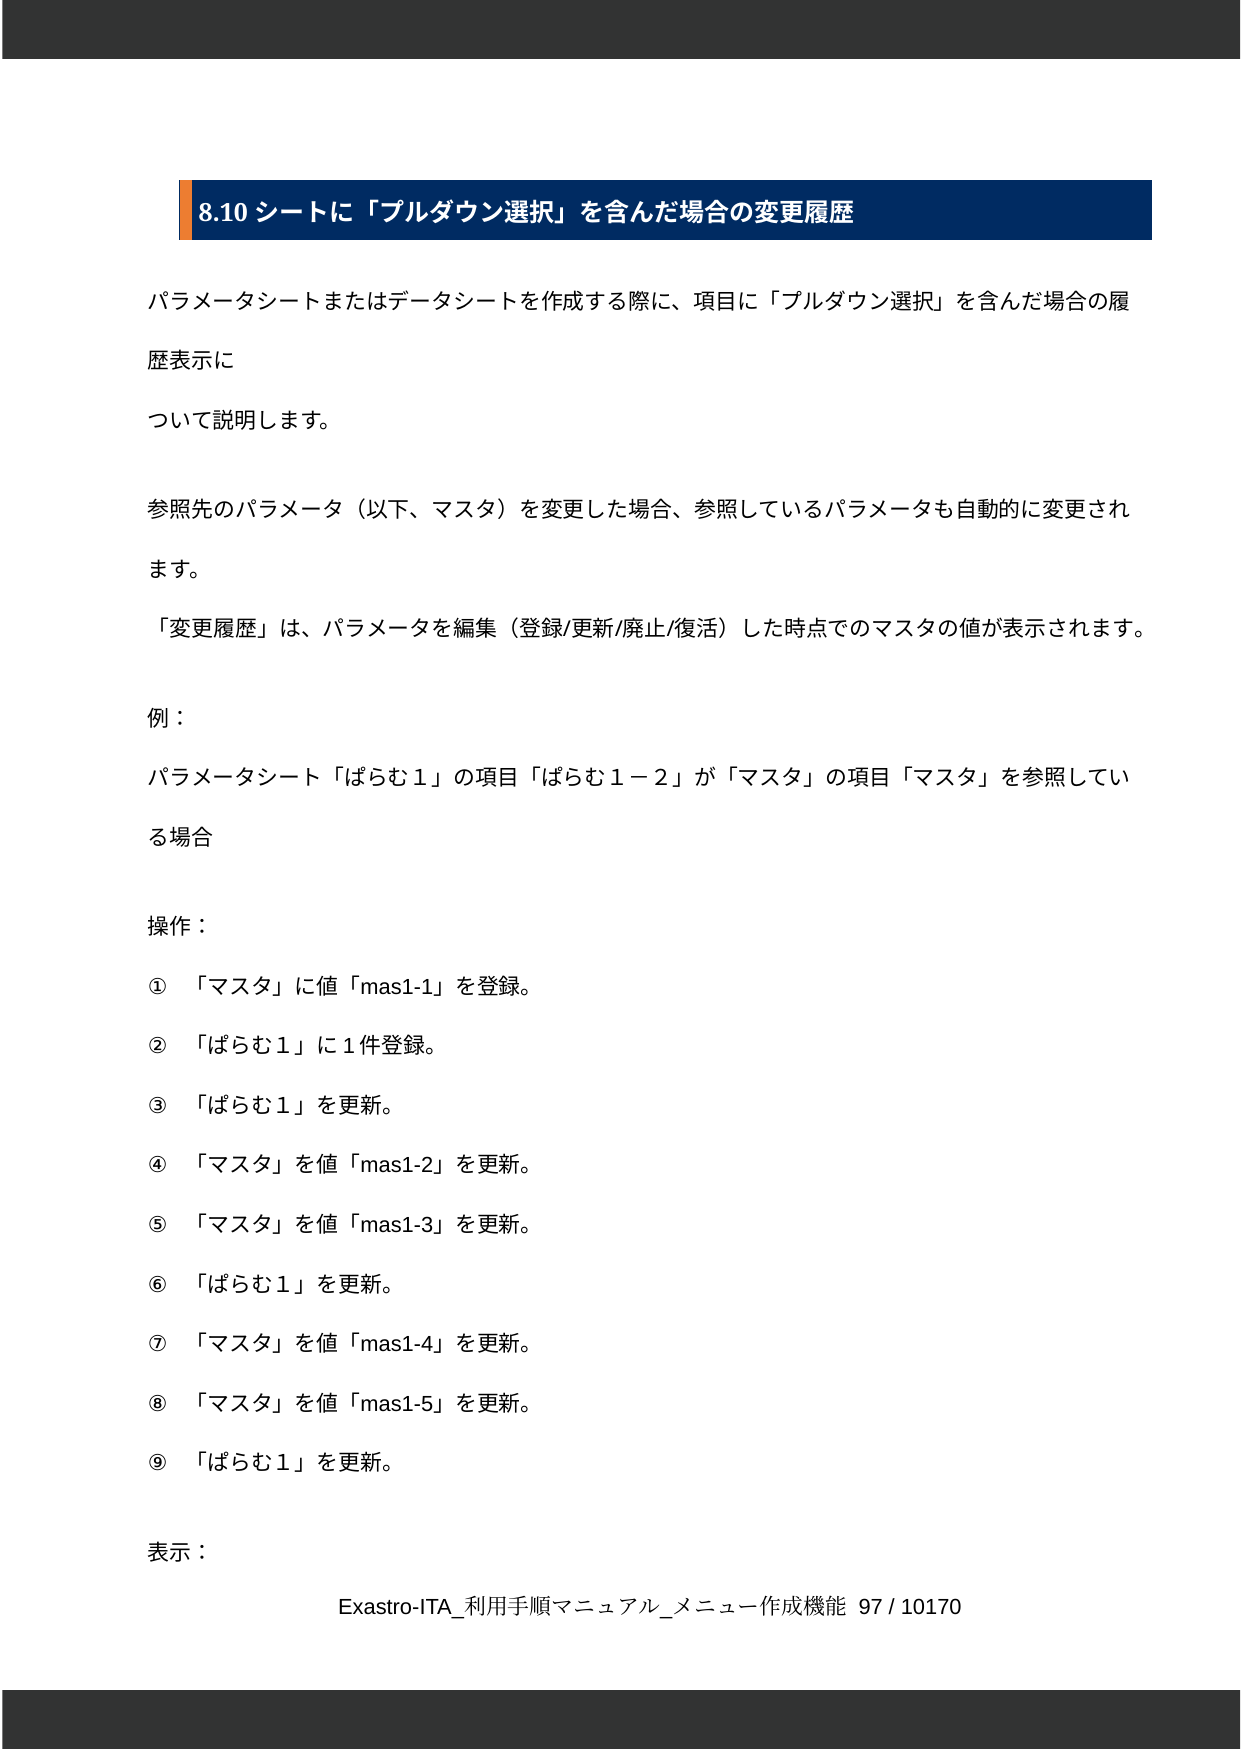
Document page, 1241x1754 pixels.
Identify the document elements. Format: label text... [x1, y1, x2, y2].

list 「ぱらむ１」を更新。 [148, 1253, 1152, 1312]
text 参照先のパラメータ（以下、マスタ）を変更した場合、参照しているパラメータも自動的に変更されます。 [148, 478, 1152, 597]
text 操作： [148, 895, 1152, 955]
subtitle シートに「プルダウン選択」を含んだ場合の変更履歴 [192, 180, 1152, 240]
list 「マスタ」に値「mas1-1」を登録。 [148, 955, 1152, 1014]
text 「変更履歴」は、パラメータを編集（登録/更新/廃止/復活）した時点でのマスタの値が表示されます。 [148, 597, 1152, 657]
list 「マスタ」を値「mas1-4」を更新。 [148, 1312, 1152, 1372]
picture [2, 1690, 1241, 1749]
list 「マスタ」を値「mas1-3」を更新。 [148, 1193, 1152, 1253]
picture [2, 0, 1241, 59]
list 「ぱらむ１」を更新。 [148, 1074, 1152, 1134]
list 「マスタ」を値「mas1-2」を更新。 [148, 1134, 1152, 1193]
list 「マスタ」を値「mas1-5」を更新。 [148, 1372, 1152, 1432]
text パラメータシート「ぱらむ１」の項目「ぱらむ１－２」が「マスタ」の項目「マスタ」を参照している場合 [148, 746, 1152, 866]
list 「ぱらむ１」を更新。 [148, 1432, 1152, 1491]
text 表示： [148, 1521, 1152, 1581]
text 例： [148, 687, 1152, 746]
list 「ぱらむ１」に1件登録。 [148, 1014, 1152, 1074]
text パラメータシートまたはデータシートを作成する際に、項目に「プルダウン選択」を含んだ場合の履歴表示に ついて説明します。 [148, 270, 1152, 448]
